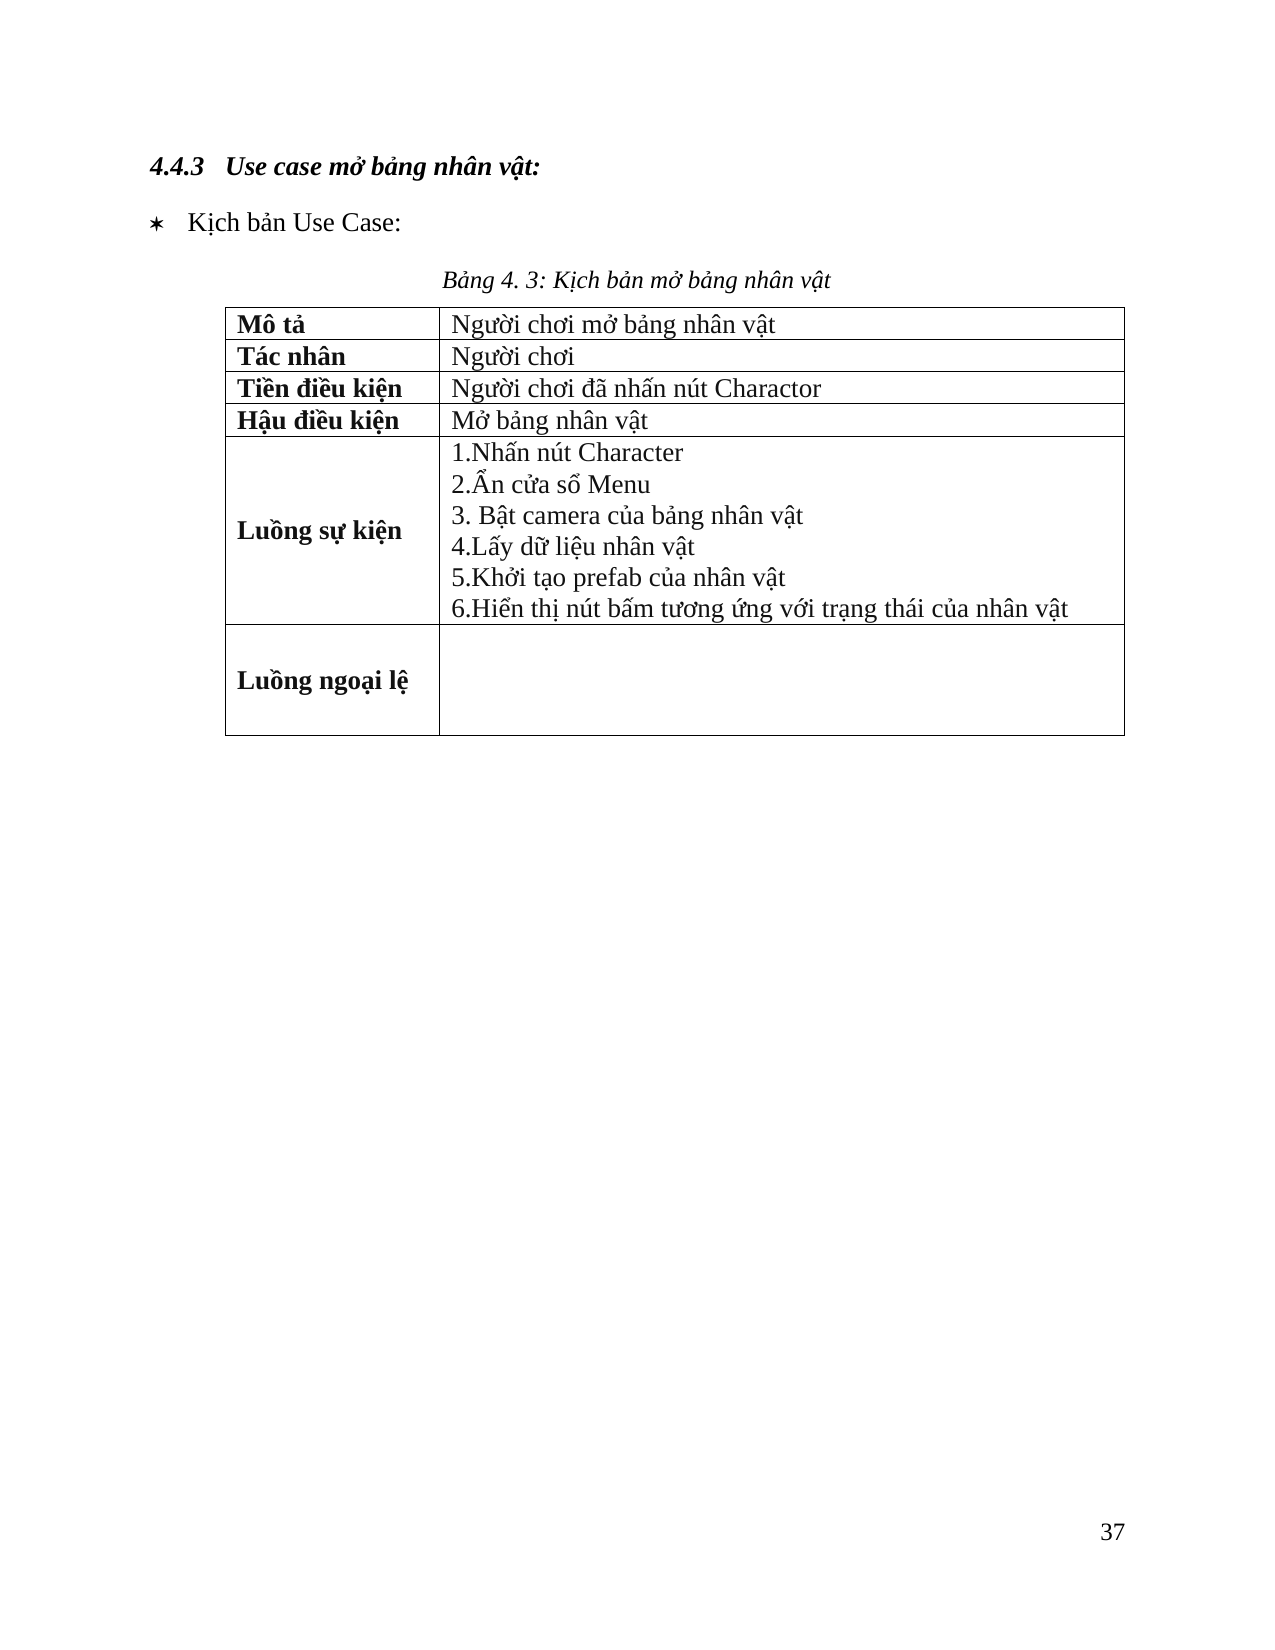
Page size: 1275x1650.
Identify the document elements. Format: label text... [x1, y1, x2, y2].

table_cell Người chơi [440, 340, 1124, 371]
table_cell Luồng ngoại lệ [226, 625, 439, 735]
table_cell [440, 625, 1124, 735]
subtitle Use case mở bảng nhân vật: [150, 150, 1125, 181]
text Bảng 4. 3: Kịch bản mở bảng nhân vật [150, 266, 1125, 294]
table_header Người chơi mở bảng nhân vật [440, 308, 1124, 339]
list Kịch bản Use Case: [150, 206, 1125, 237]
table_cell Hậu điều kiện [226, 404, 439, 436]
table_cell Người chơi đã nhấn nút Charactor [440, 372, 1124, 403]
table_cell Tác nhân [226, 340, 439, 371]
table_cell Tiền điều kiện [226, 372, 439, 403]
table_cell Luồng sự kiện [226, 437, 439, 623]
table_header Mô tả [226, 308, 439, 339]
table_cell Mở bảng nhân vật [440, 404, 1124, 436]
table_cell 1.Nhấn nút Character 2.Ẩn cửa sổ Menu 3. Bật camera của bảng nhân vật 4.Lấy dữ liệu nhân vật 5.Khởi tạo prefab của nhân vật 6.Hiển thị nút bấm tương ứng với trạng thái của nhân vật [440, 437, 1124, 623]
